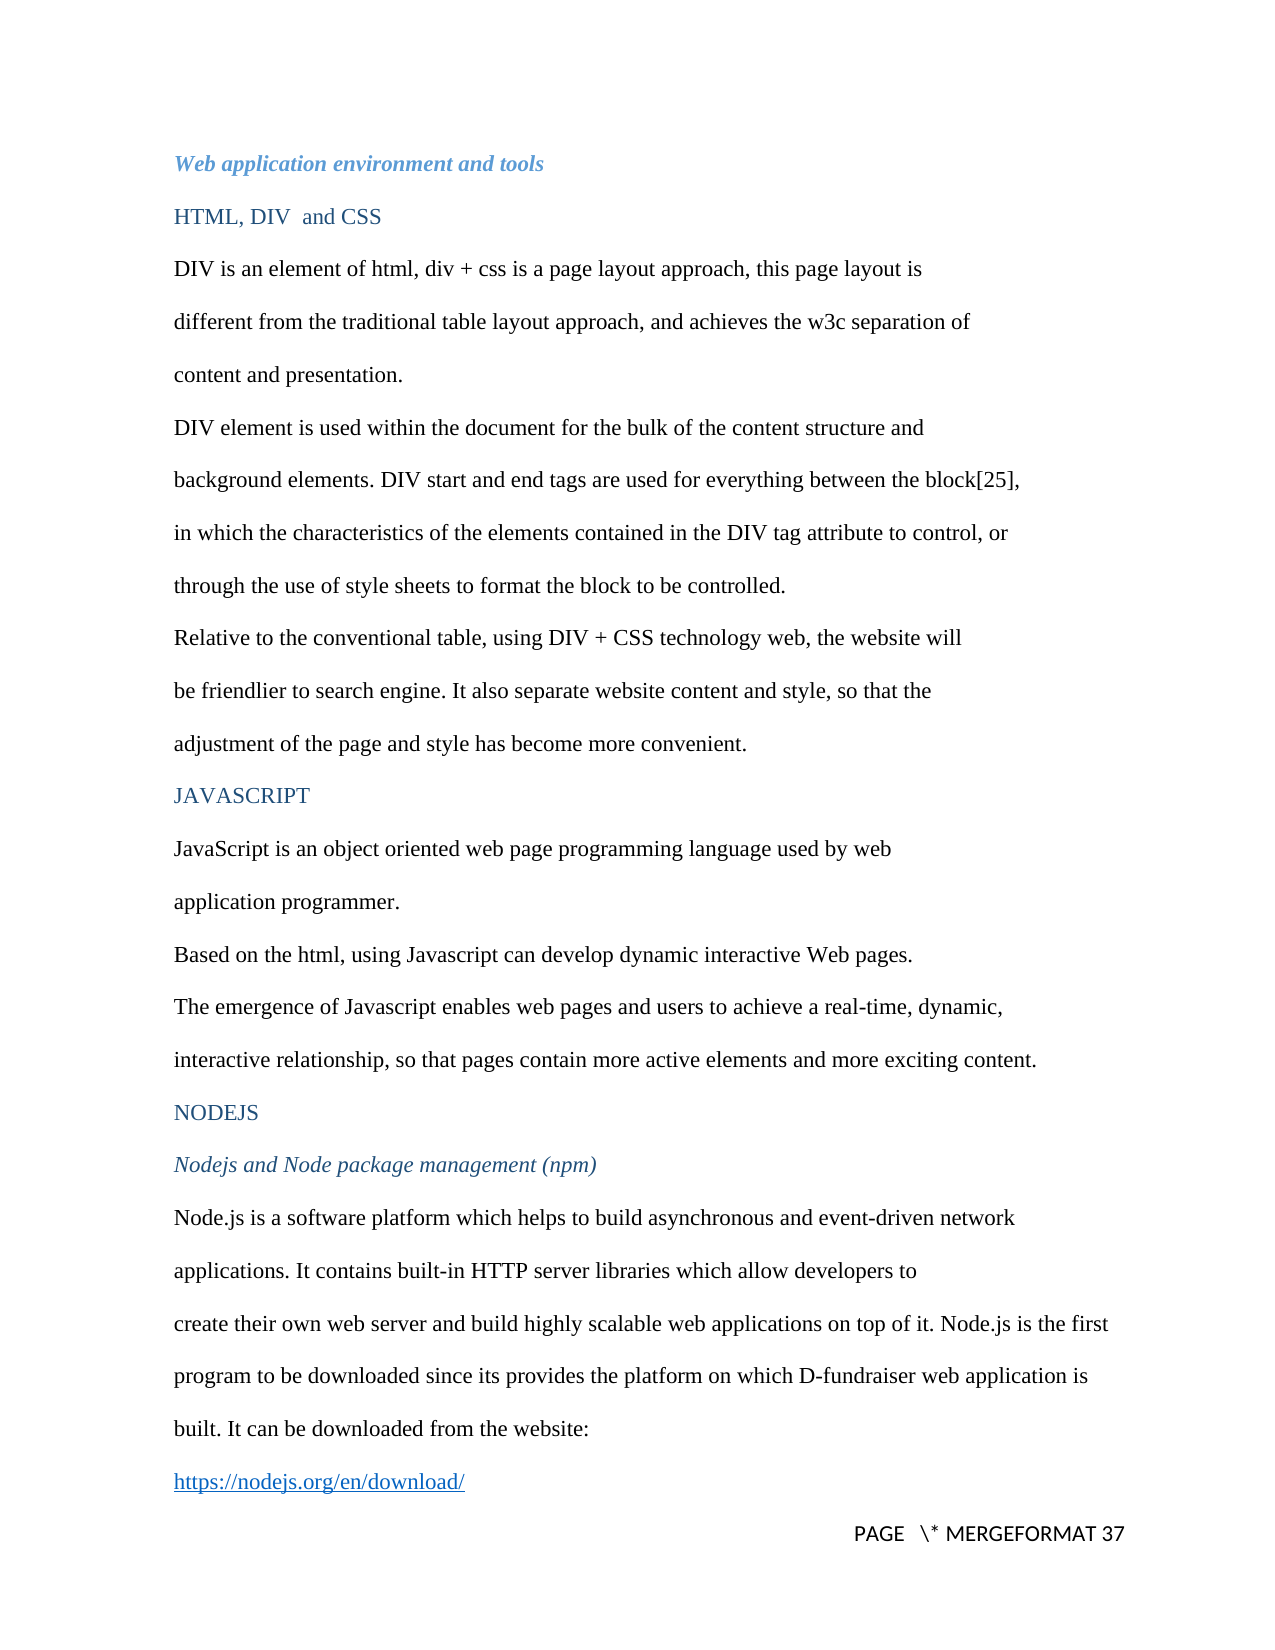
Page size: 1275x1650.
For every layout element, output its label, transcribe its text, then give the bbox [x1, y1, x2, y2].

text adjustment of the page and style has become more convenient. [174, 730, 1125, 756]
text https://nodejs.org/en/download/ [174, 1468, 1125, 1494]
text The emergence of Javascript enables web pages and users to achieve a real-time, dynamic, [174, 993, 1125, 1020]
subtitle NODEJS [174, 1099, 1125, 1125]
text interactive relationship, so that pages contain more active elements and more exciting content. [174, 1046, 1125, 1072]
text DIV is an element of html, div + css is a page layout approach, this page layout is [174, 255, 1125, 282]
text application programmer. [174, 888, 1125, 914]
text DIV element is used within the document for the bulk of the content structure and [174, 413, 1125, 440]
text Node.js is a software platform which helps to build asynchronous and event-driven network [174, 1204, 1125, 1231]
text applications. It contains built-in HTTP server libraries which allow developers to [174, 1257, 1125, 1283]
text background elements. DIV start and end tags are used for everything between the block[25], [174, 466, 1125, 493]
text content and presentation. [174, 361, 1125, 387]
text different from the traditional table layout approach, and achieves the w3c separation of [174, 308, 1125, 334]
subtitle JAVASCRIPT [174, 782, 1125, 809]
subtitle HTML, DIV and CSS [174, 203, 1125, 229]
subtitle Web application environment and tools [174, 150, 1125, 176]
text create their own web server and build highly scalable web applications on top of it. Node.js is the first program to be downloaded since its provides the platform on which D-fundraiser web application is built. It can be downloaded from the website: [174, 1309, 1125, 1441]
text through the use of style sheets to format the block to be controlled. [174, 572, 1125, 598]
text Based on the html, using Javascript can develop dynamic interactive Web pages. [174, 941, 1125, 967]
text Relative to the conventional table, using DIV + CSS technology web, the website will [174, 624, 1125, 651]
text in which the characteristics of the elements contained in the DIV tag attribute to control, or [174, 519, 1125, 545]
text JavaScript is an object oriented web page programming language used by web [174, 835, 1125, 862]
subtitle Nodejs and Node package management (npm) [174, 1151, 1125, 1178]
text be friendlier to search engine. It also separate website content and style, so that the [174, 677, 1125, 703]
